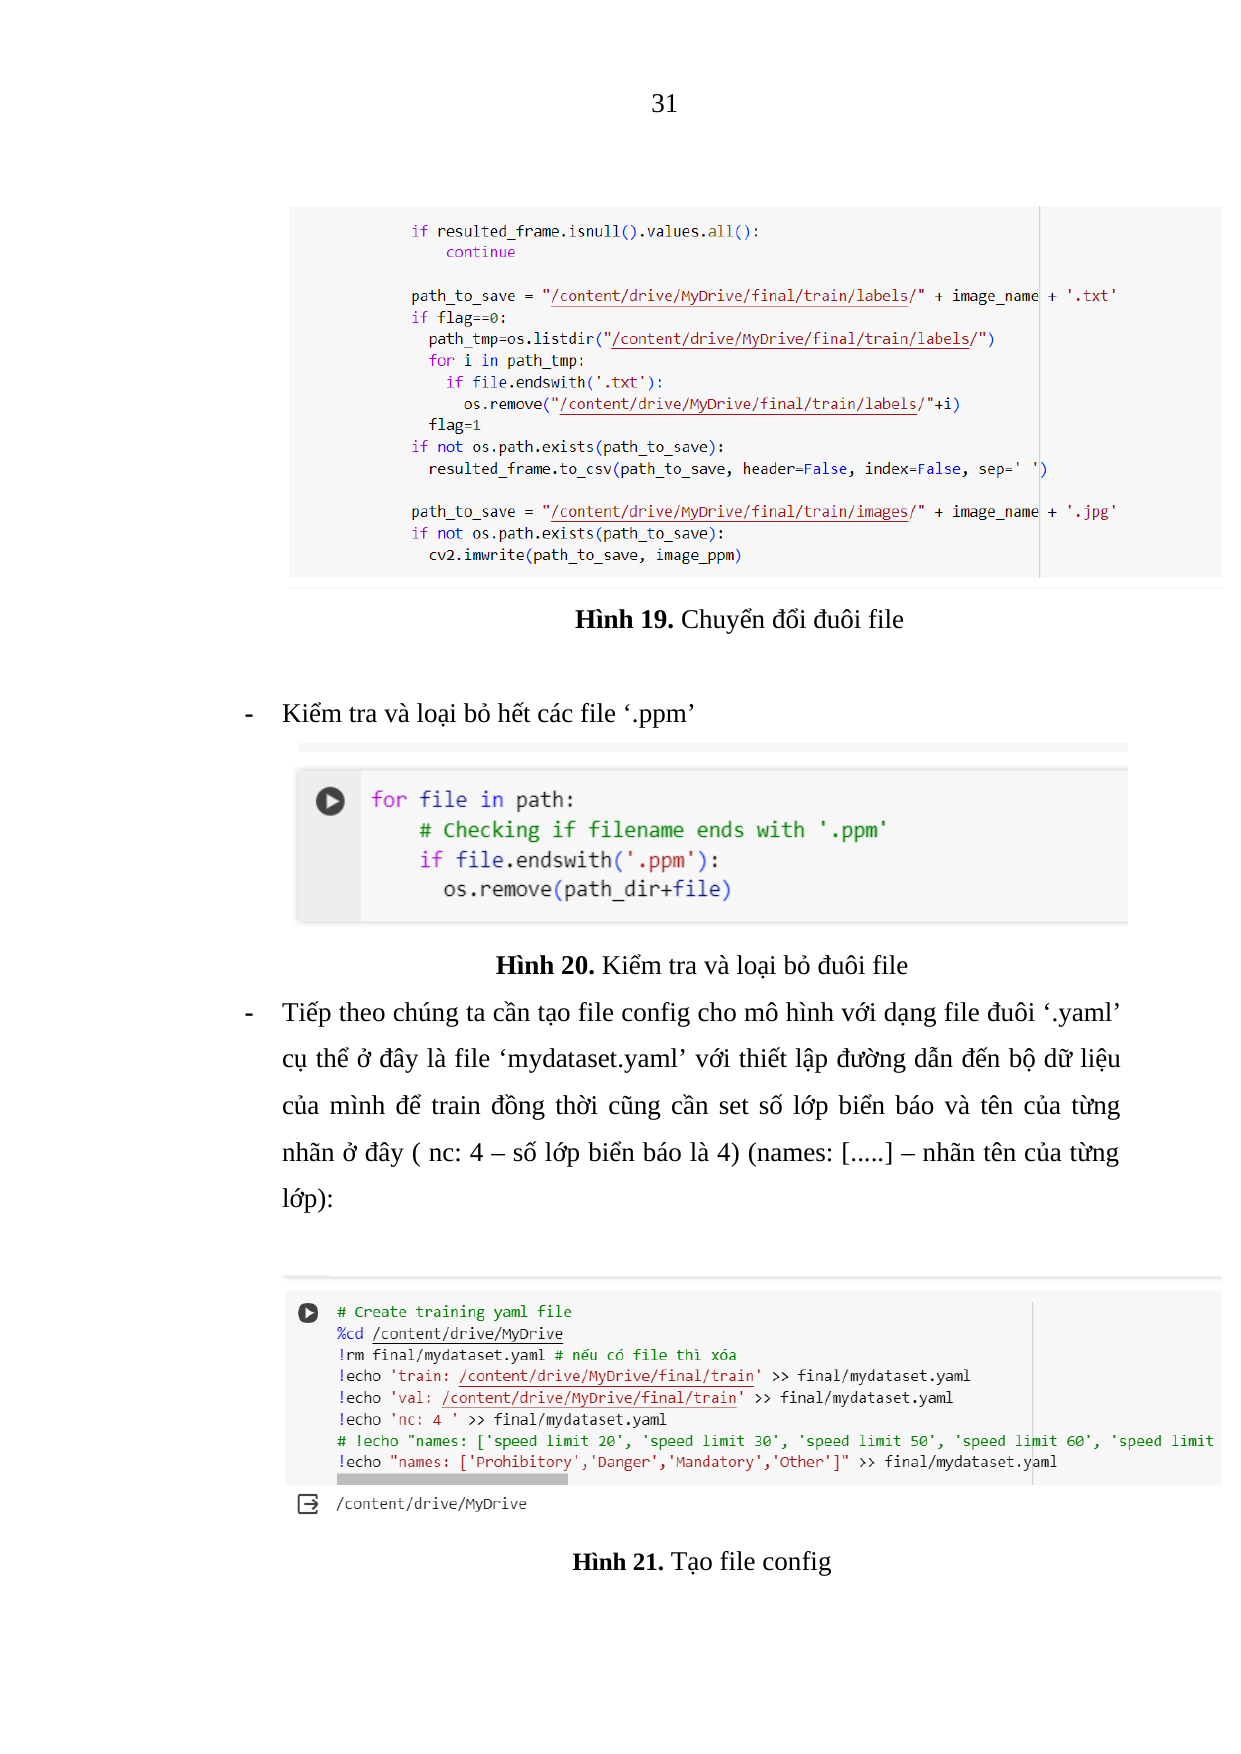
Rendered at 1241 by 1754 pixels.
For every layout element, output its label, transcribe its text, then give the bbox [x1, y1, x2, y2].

text Hình 21. Tạo file config [207, 1546, 1122, 1577]
text Hình 19. Chuyển đổi đuôi file [207, 604, 1122, 635]
list Tiếp theo chúng ta cần tạo file config cho mô hình với dạng file đuôi ‘.yaml’ cụ thể ở đây là file ‘mydataset.yaml’ với thiết lập đường dẫn đến bộ dữ liệu của mình để train đồng thời cũng cần set số lớp biển báo và tên của từng nhãn ở đây ( nc: 4 – số lớp biển báo là 4) (names: [.....] – nhãn tên của từng lớp): [244, 996, 1122, 1214]
picture [281, 1275, 1222, 1530]
text Hình 20. Kiểm tra và loại bỏ đuôi file [207, 949, 1122, 980]
list Kiểm tra và loại bỏ hết các file ‘.ppm’ [244, 697, 1122, 728]
picture [281, 206, 1222, 589]
picture [281, 743, 1129, 934]
